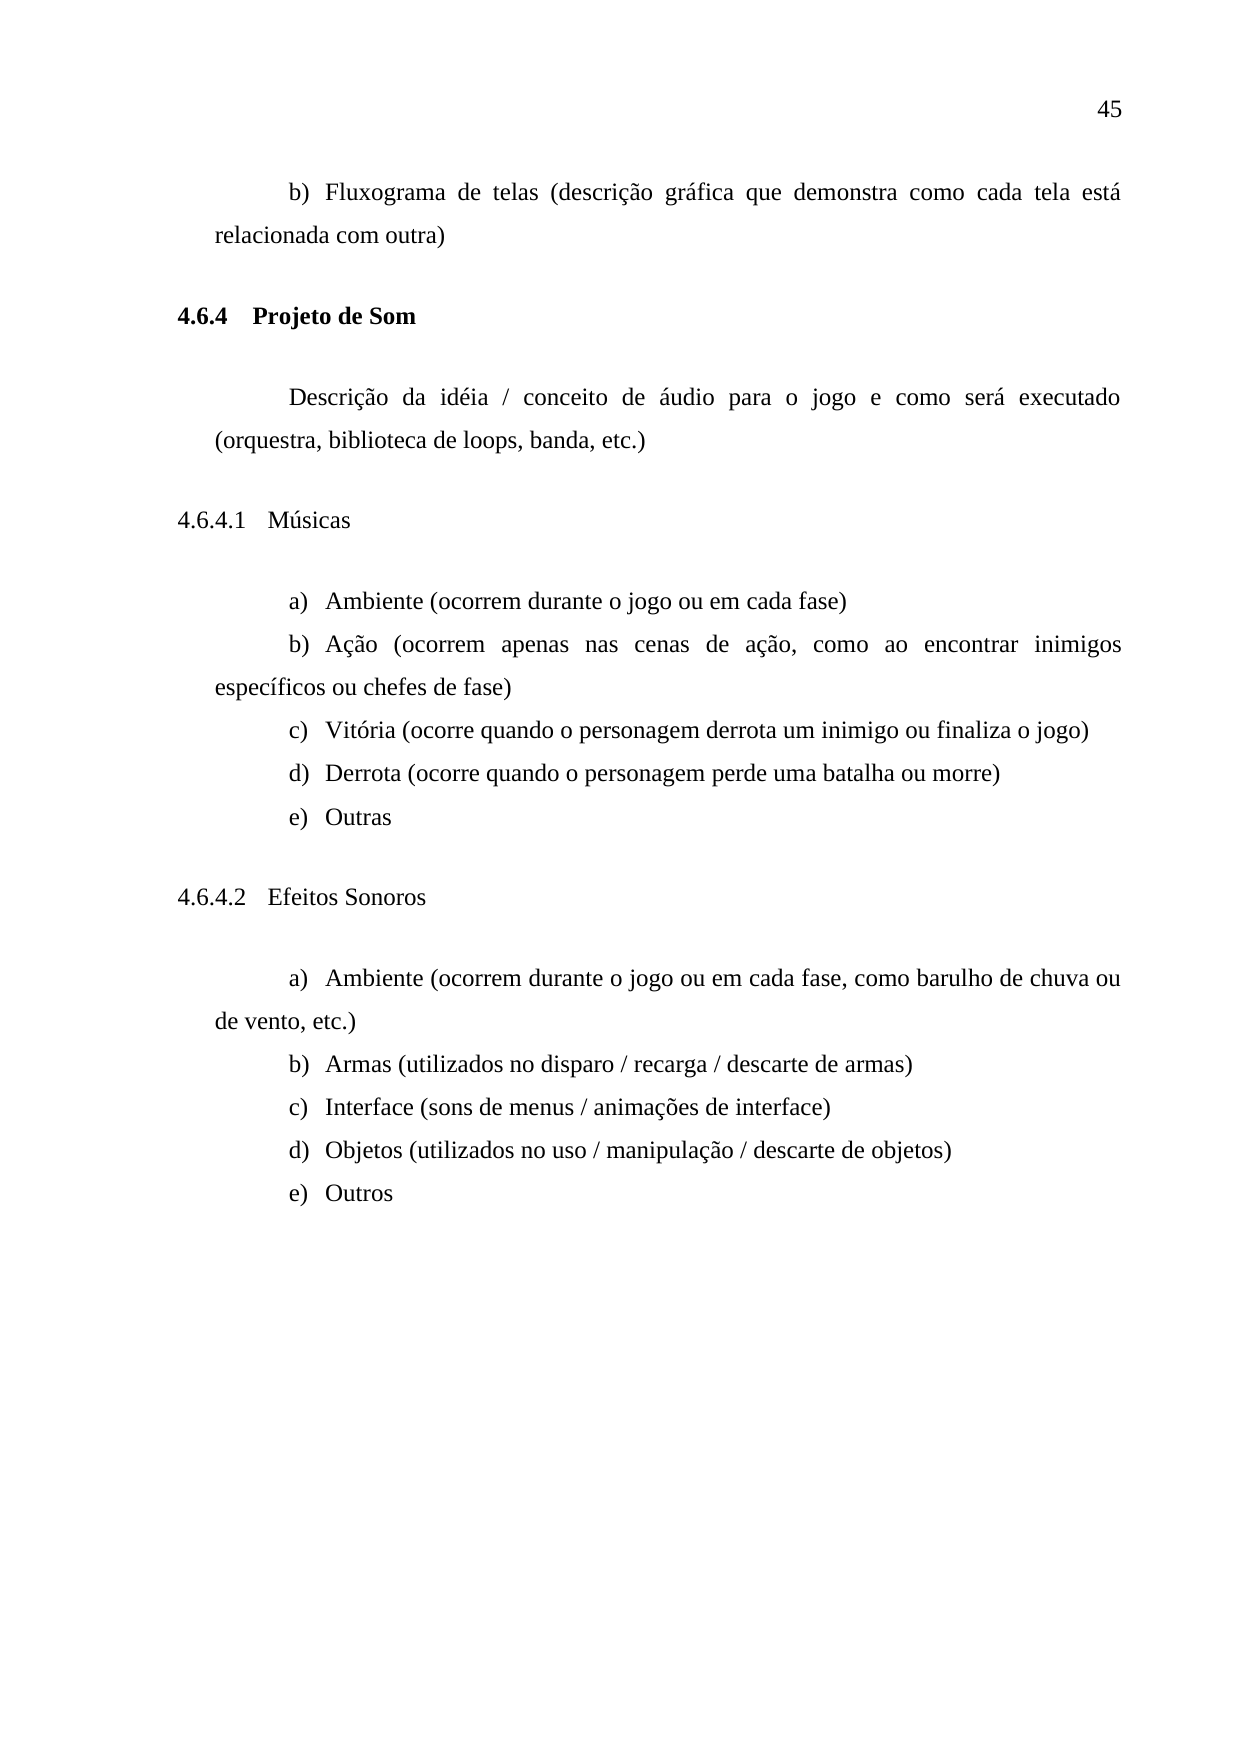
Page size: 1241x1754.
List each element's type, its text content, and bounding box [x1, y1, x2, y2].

text b) Armas (utilizados no disparo / recarga / descarte de armas) [214, 1049, 1122, 1078]
text d) Derrota (ocorre quando o personagem perde uma batalha ou morre) [214, 758, 1122, 787]
text e) Outros [214, 1178, 1122, 1207]
text Descrição da idéia / conceito de áudio para o jogo e como será executado (orquestra, biblioteca de loops, banda, etc.) [214, 382, 1122, 453]
text d) Objetos (utilizados no uso / manipulação / descarte de objetos) [214, 1135, 1122, 1164]
text b) Ação (ocorrem apenas nas cenas de ação, como ao encontrar inimigos específicos ou chefes de fase) [214, 629, 1122, 701]
text a) Ambiente (ocorrem durante o jogo ou em cada fase, como barulho de chuva ou de vento, etc.) [214, 963, 1122, 1035]
subtitle Efeitos Sonoros [177, 882, 1122, 911]
subtitle Músicas [177, 505, 1122, 534]
text e) Outras [214, 802, 1122, 830]
text a) Ambiente (ocorrem durante o jogo ou em cada fase) [214, 586, 1122, 615]
text c) Vitória (ocorre quando o personagem derrota um inimigo ou finaliza o jogo) [214, 715, 1122, 744]
text b) Fluxograma de telas (descrição gráfica que demonstra como cada tela está relacionada com outra) [214, 177, 1122, 249]
subtitle Projeto de Som [177, 301, 1122, 330]
text c) Interface (sons de menus / animações de interface) [214, 1092, 1122, 1121]
